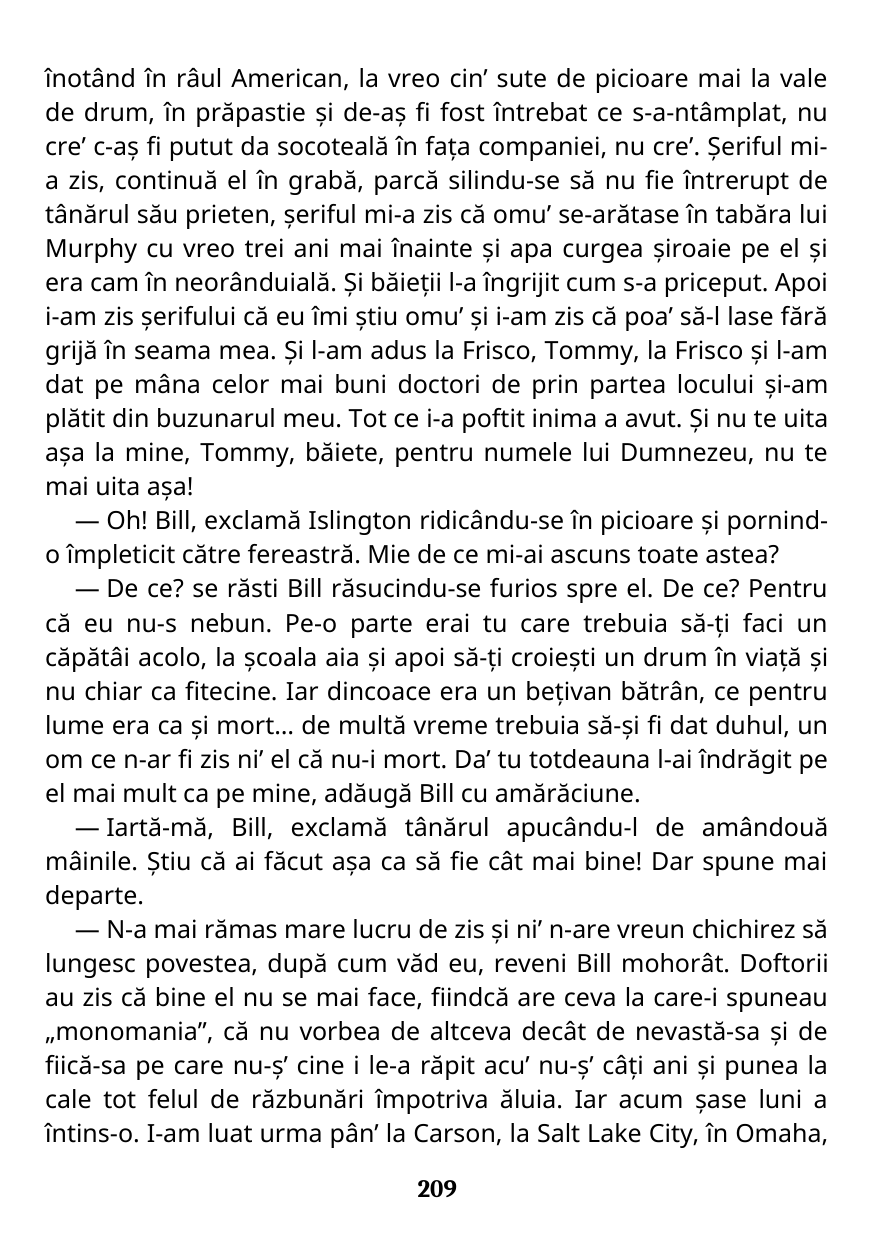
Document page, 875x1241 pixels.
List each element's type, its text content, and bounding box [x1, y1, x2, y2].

text — Oh! Bill, exclamă Islington ridicându-se în picioare şi pornind-o împleticit către fereastră. Mie de ce mi-ai ascuns toate astea? [45, 503, 829, 571]
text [45, 912, 829, 1150]
text — Iartă-mă, Bill, exclamă tânărul apucându-l de amândouă mâinile. Ştiu că ai făcut aşa ca să fie cât mai bine! Dar spune mai departe. [45, 809, 829, 912]
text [45, 60, 829, 503]
text — De ce? se răsti Bill răsucindu-se furios spre el. De ce? Pentru că eu nu-s nebun. Pe-o parte erai tu care trebuia să-ţi faci un căpătâi acolo, la şcoala aia şi apoi să-ţi croieşti un drum în viaţă şi nu chiar ca fitecine. Iar dincoace era un beţivan bătrân, ce pentru lume era ca şi mort… de multă vreme trebuia să-şi fi dat duhul, un om ce n-ar fi zis ni’ el că nu-i mort. Da’ tu totdeauna l-ai îndrăgit pe el mai mult ca pe mine, adăugă Bill cu amărăciune. [45, 571, 829, 809]
